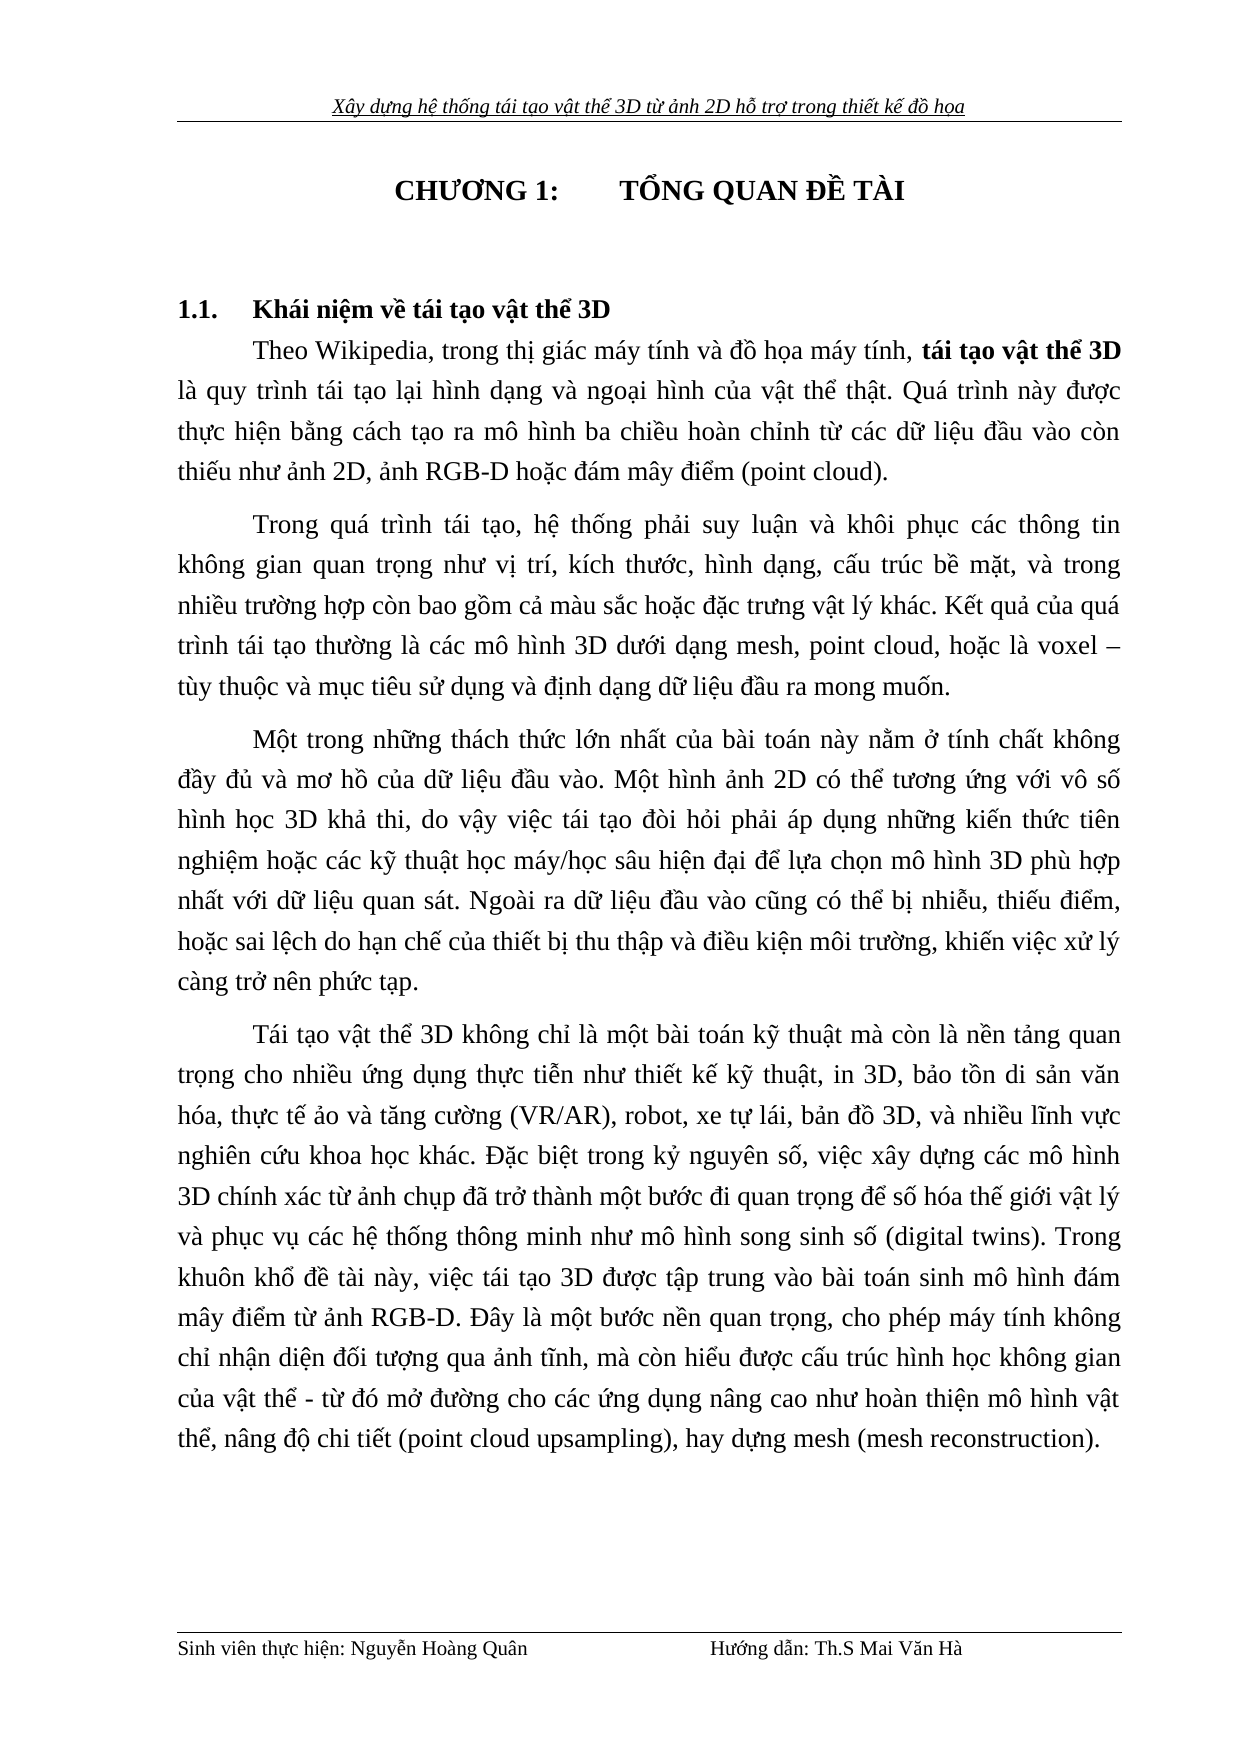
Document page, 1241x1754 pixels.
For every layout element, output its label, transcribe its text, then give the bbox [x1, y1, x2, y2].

text Tái tạo vật thể 3D không chỉ là một bài toán kỹ thuật mà còn là nền tảng quan trọng cho nhiều ứng dụng thực tiễn như thiết kế kỹ thuật, in 3D, bảo tồn di sản văn hóa, thực tế ảo và tăng cường (VR/AR), robot, xe tự lái, bản đồ 3D, và nhiều lĩnh vực nghiên cứu khoa học khác. Đặc biệt trong kỷ nguyên số, việc xây dựng các mô hình 3D chính xác từ ảnh chụp đã trở thành một bước đi quan trọng để số hóa thế giới vật lý và phục vụ các hệ thống thông minh như mô hình song sinh số (digital twins). Trong khuôn khổ đề tài này, việc tái tạo 3D được tập trung vào bài toán sinh mô hình đám mây điểm từ ảnh RGB-D. Đây là một bước nền quan trọng, cho phép máy tính không chỉ nhận diện đối tượng qua ảnh tĩnh, mà còn hiểu được cấu trúc hình học không gian của vật thể - từ đó mở đường cho các ứng dụng nâng cao như hoàn thiện mô hình vật thể, nâng độ chi tiết (point cloud upsampling), hay dựng mesh (mesh reconstruction). [177, 1018, 1122, 1453]
text Theo Wikipedia, trong thị giác máy tính và đồ họa máy tính, tái tạo vật thể 3D là quy trình tái tạo lại hình dạng và ngoại hình của vật thể thật. Quá trình này được thực hiện bằng cách tạo ra mô hình ba chiều hoàn chỉnh từ các dữ liệu đầu vào còn thiếu như ảnh 2D, ảnh RGB-D hoặc đám mây điểm (point cloud). [177, 334, 1122, 486]
text Trong quá trình tái tạo, hệ thống phải suy luận và khôi phục các thông tin không gian quan trọng như vị trí, kích thước, hình dạng, cấu trúc bề mặt, và trong nhiều trường hợp còn bao gồm cả màu sắc hoặc đặc trưng vật lý khác. Kết quả của quá trình tái tạo thường là các mô hình 3D dưới dạng mesh, point cloud, hoặc là voxel – tùy thuộc và mục tiêu sử dụng và định dạng dữ liệu đầu ra mong muốn. [177, 508, 1122, 701]
subtitle Khái niệm về tái tạo vật thể 3D [177, 293, 1122, 325]
text Một trong những thách thức lớn nhất của bài toán này nằm ở tính chất không đầy đủ và mơ hồ của dữ liệu đầu vào. Một hình ảnh 2D có thể tương ứng với vô số hình học 3D khả thi, do vậy việc tái tạo đòi hỏi phải áp dụng những kiến thức tiên nghiệm hoặc các kỹ thuật học máy/học sâu hiện đại để lựa chọn mô hình 3D phù hợp nhất với dữ liệu quan sát. Ngoài ra dữ liệu đầu vào cũng có thể bị nhiễu, thiếu điểm, hoặc sai lệch do hạn chế của thiết bị thu thập và điều kiện môi trường, khiến việc xử lý càng trở nên phức tạp. [177, 723, 1122, 996]
subtitle TỔNG QUAN ĐỀ TÀI [177, 173, 1122, 206]
